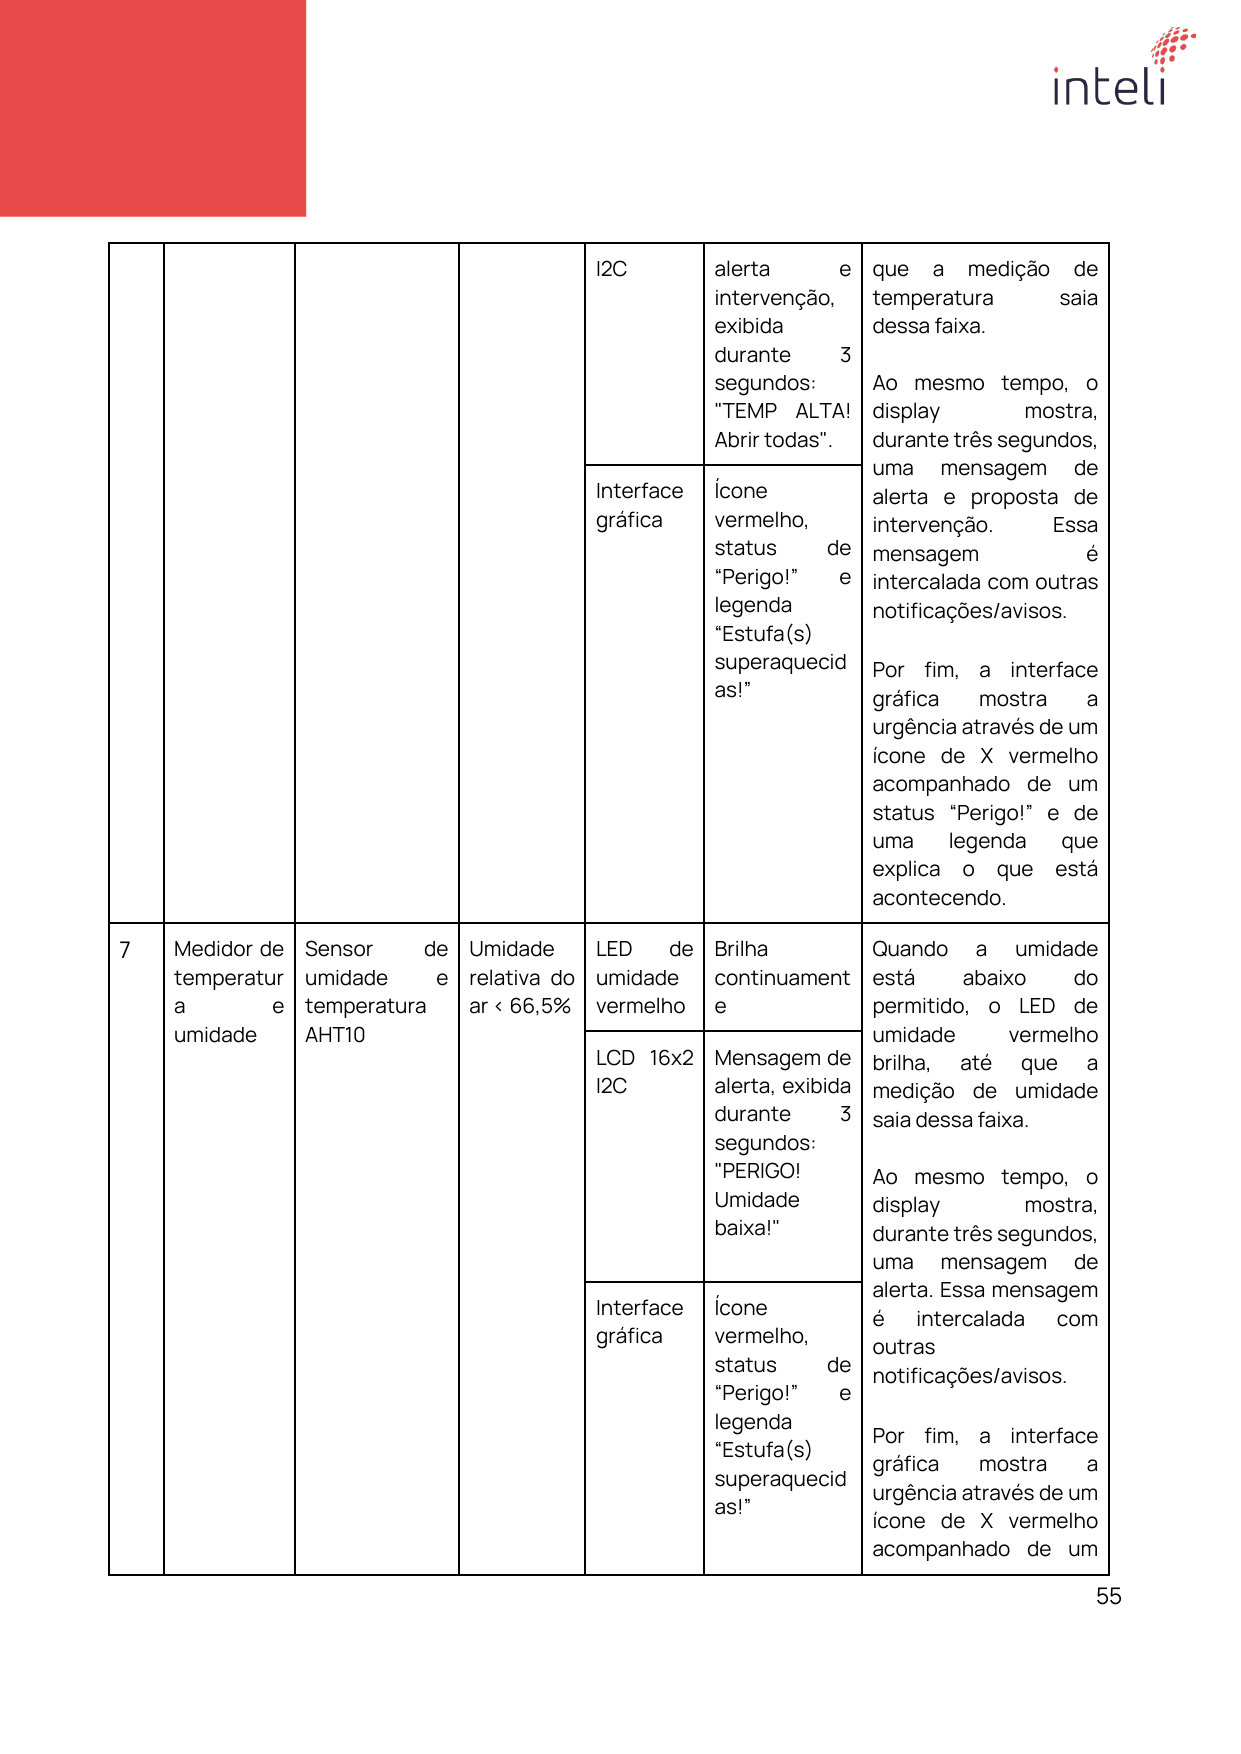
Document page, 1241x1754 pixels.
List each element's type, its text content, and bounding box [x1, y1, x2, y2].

table_cell Umidade relativa do ar < 66,5% [460, 924, 584, 1573]
table_cell LCD 16x2 I2C [586, 244, 703, 464]
table_cell 7 [110, 924, 163, 1573]
picture [1054, 27, 1197, 105]
table_cell Mensagem de alerta, exibida durante 3 segundos: "PERIGO! Umidade baixa!" [705, 1032, 861, 1281]
table_cell LCD 16x2 I2C [586, 1032, 703, 1281]
table_cell Ícone vermelho, status de “Perigo!” e legenda “Estufa(s) superaquecidas!” [705, 1283, 861, 1573]
table_cell Medidor de temperatura e umidade [165, 924, 294, 1573]
picture [0, 0, 307, 217]
table_cell Brilha continuamente [705, 924, 861, 1030]
table_cell Quando a umidade está abaixo do permitido, o LED de umidade vermelho brilha, até que a medição de umidade saia dessa faixa. Ao mesmo tempo, o display mostra, durante três segundos, uma mensagem de alerta. Essa mensagem é intercalada com outras notificações/avisos. Por fim, a interface gráfica mostra a urgência através de um ícone de X vermelho acompanhado de um status “Perigo!” e de uma legenda que explica o que está acontecendo. [863, 924, 1108, 1573]
table_cell Mensagem de alerta e intervenção, exibida durante 3 segundos: "TEMP ALTA! Abrir todas". [705, 244, 861, 464]
table_cell Interface gráfica [586, 466, 703, 922]
table_cell Ícone vermelho, status de “Perigo!” e legenda “Estufa(s) superaquecidas!” [705, 466, 861, 922]
table_cell LED de umidade vermelho [586, 924, 703, 1030]
table_cell Sensor de umidade e temperatura AHT10 [296, 924, 458, 1573]
table_cell Interface gráfica [586, 1283, 703, 1573]
